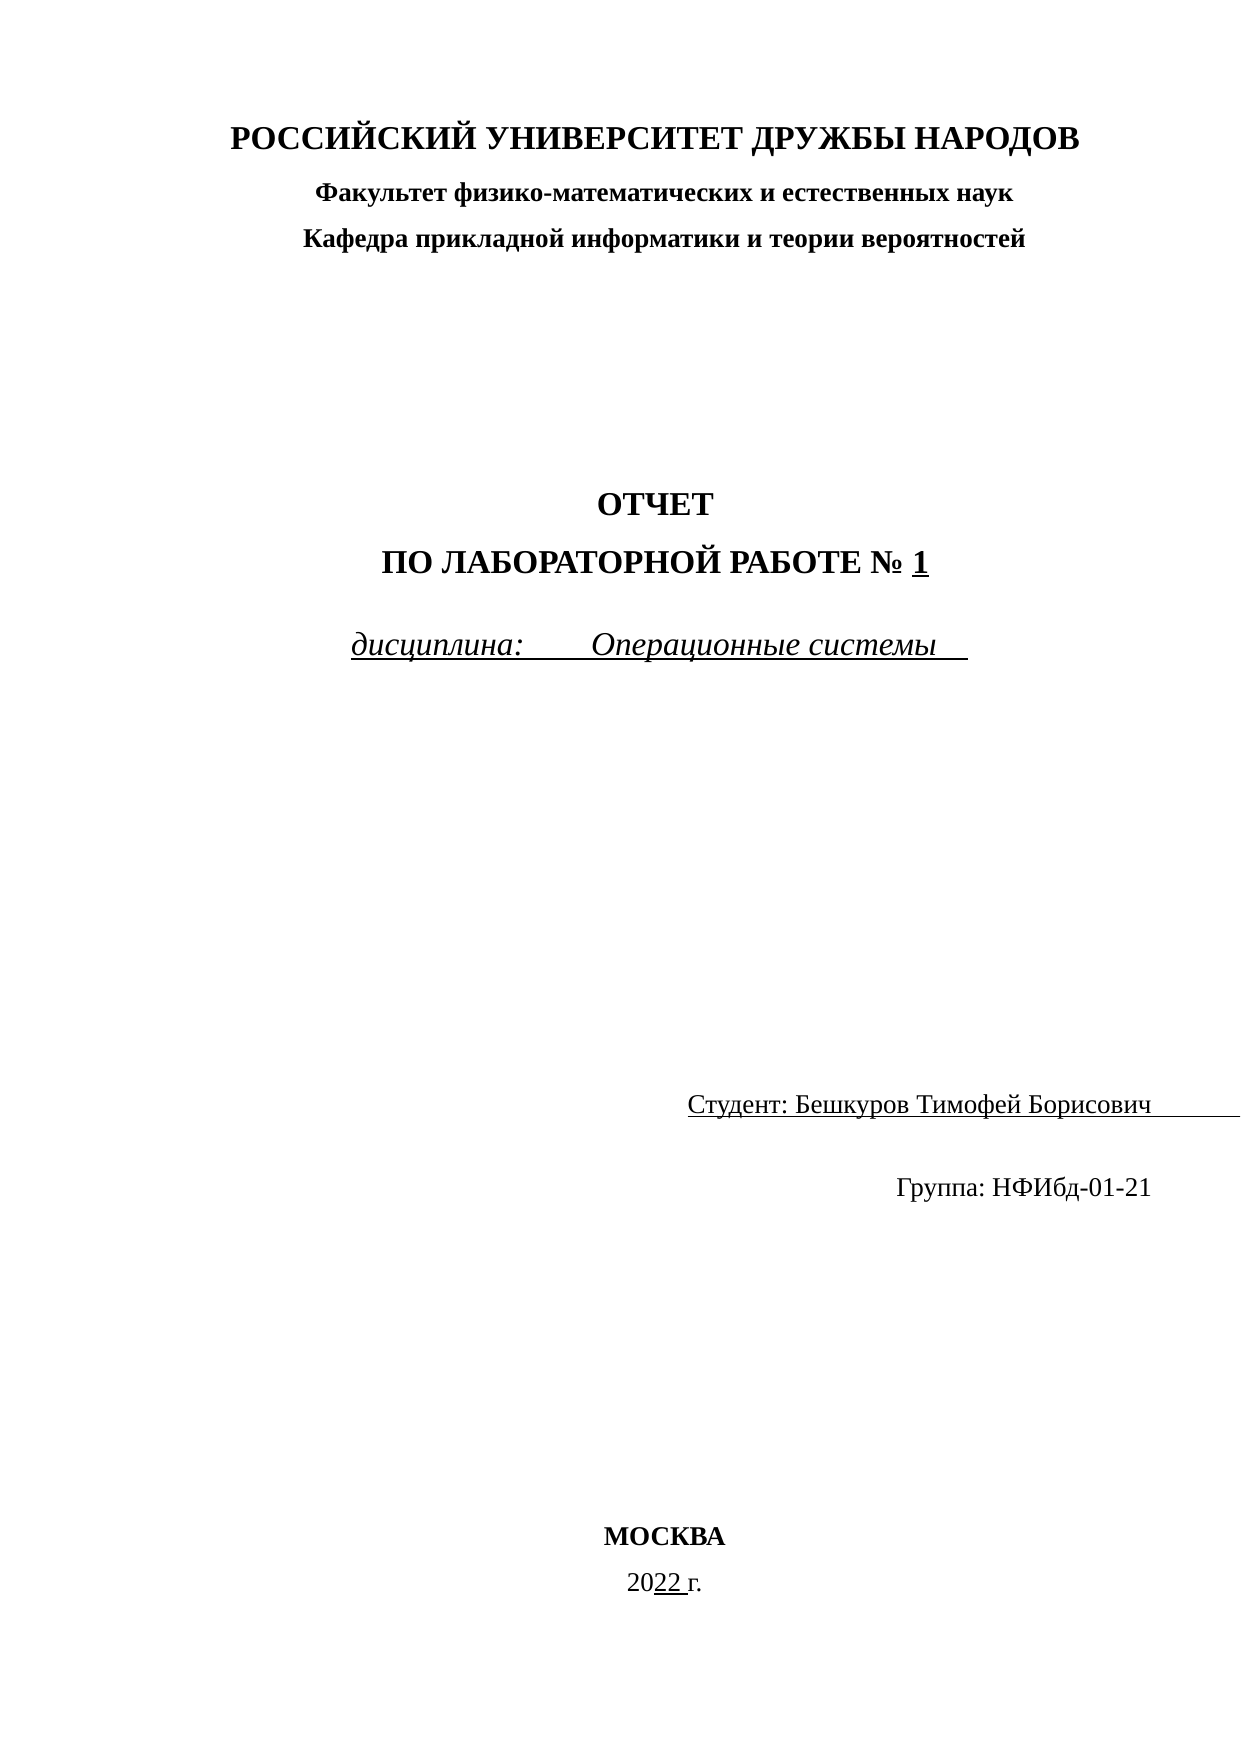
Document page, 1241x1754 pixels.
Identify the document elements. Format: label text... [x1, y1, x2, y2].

text РОССИЙСКИЙ УНИВЕРСИТЕТ ДРУЖБЫ НАРОДОВ [158, 118, 1152, 156]
text Кафедра прикладной информатики и теории вероятностей [177, 222, 1152, 253]
text 2022 г. [177, 1566, 1152, 1597]
text Факультет физико-математических и естественных наук [177, 176, 1152, 207]
text МОСКВА [177, 1519, 1152, 1551]
text по лабораторной работе № 1 [158, 542, 1152, 580]
text ОТЧЕТ [158, 484, 1152, 523]
text дисциплина: Операционные системы [158, 624, 1152, 663]
text Группа: НФИбд-01-21 [177, 1171, 1152, 1202]
text Студент: Бешкуров Тимофей Борисович [177, 1088, 1152, 1119]
